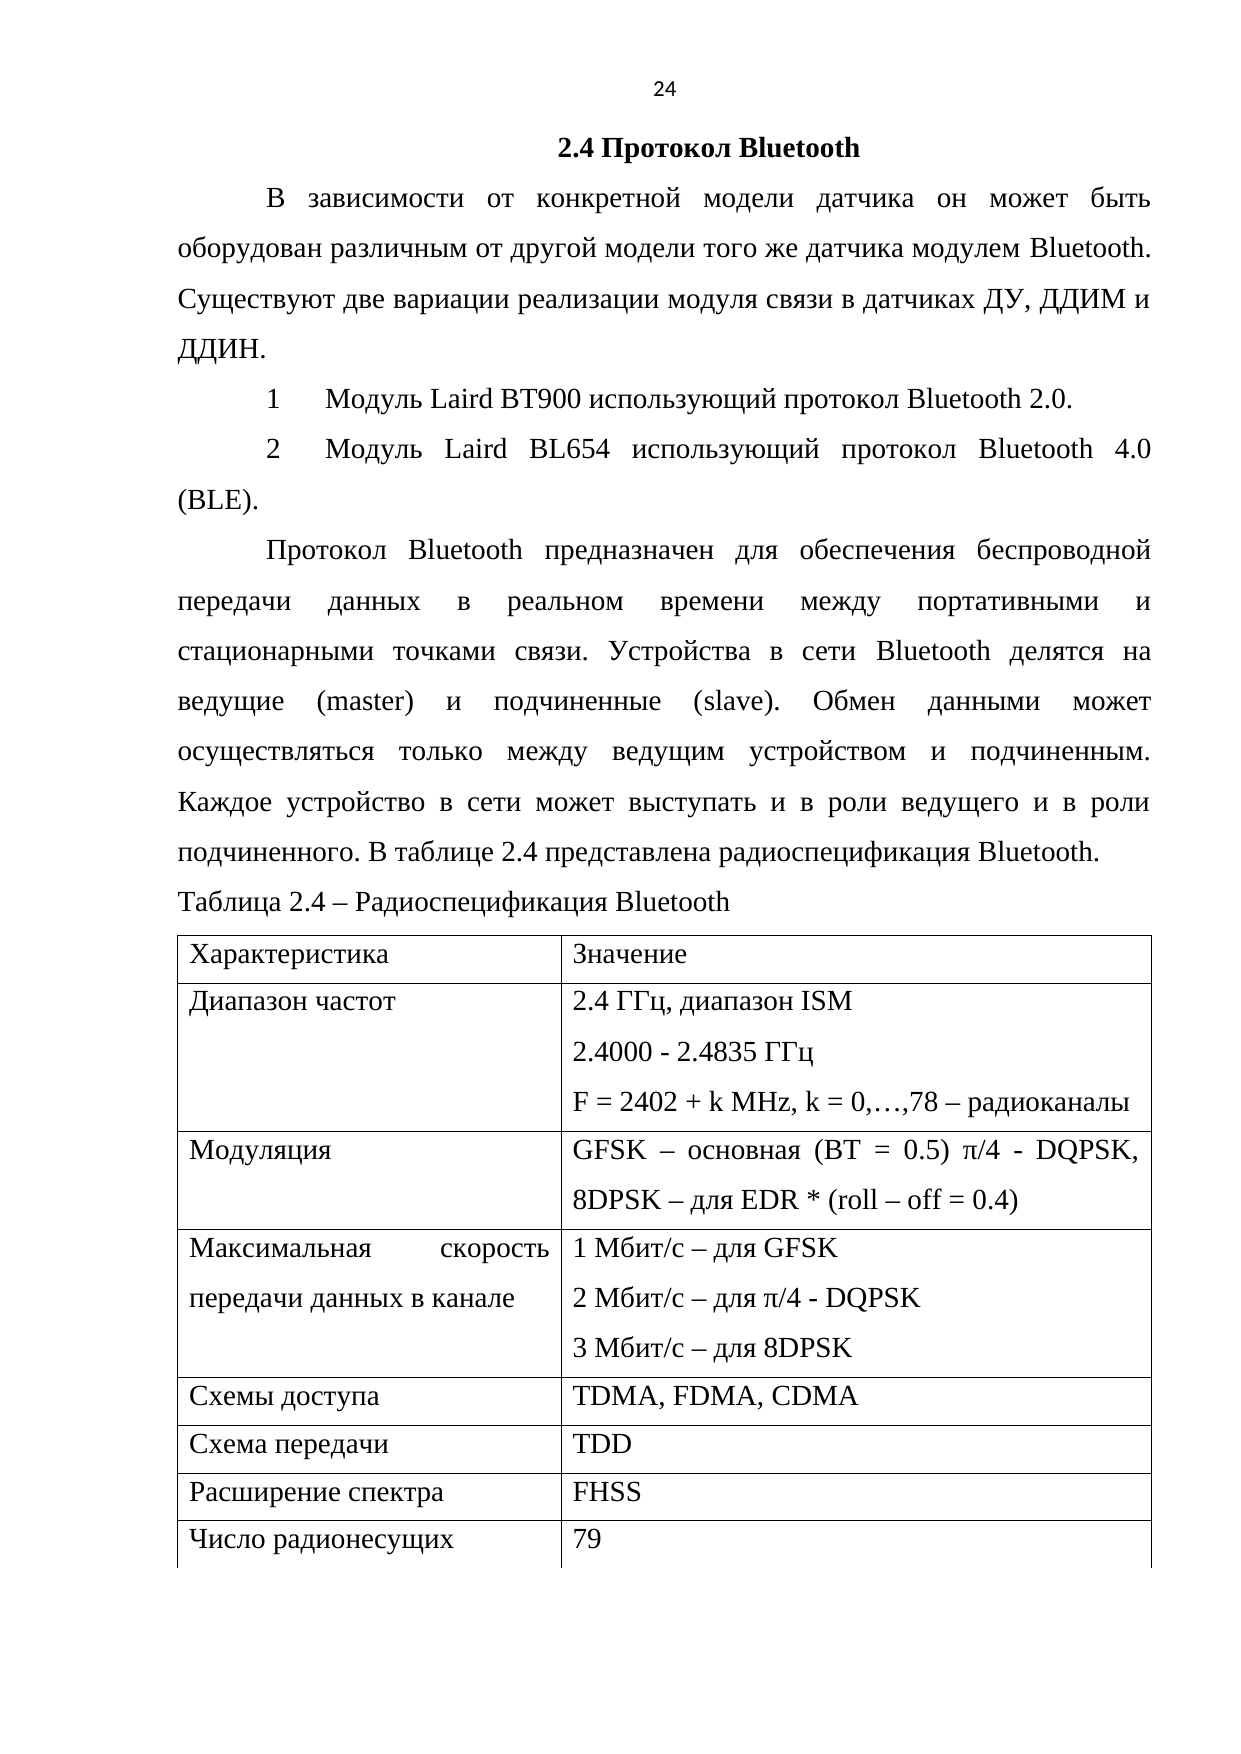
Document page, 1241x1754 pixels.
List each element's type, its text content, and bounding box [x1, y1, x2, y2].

list Модуль Laird BT900 использующий протокол Bluetooth 2.0. [177, 381, 1152, 415]
table_cell 79 [562, 1521, 1151, 1568]
text В зависимости от конкретной модели датчика он может быть оборудован различным от другой модели того же датчика модулем Bluetooth. Существуют две вариации реализации модуля связи в датчиках ДУ, ДДИМ и ДДИН. [177, 180, 1152, 364]
table_cell TDD [562, 1426, 1151, 1473]
table_cell Диапазон частот [178, 984, 561, 1131]
table_cell Модуляция [178, 1132, 561, 1229]
table_cell TDMA, FDMA, CDMA [562, 1378, 1151, 1425]
text Протокол Bluetooth предназначен для обеспечения беспроводной передачи данных в реальном времени между портативными и стационарными точками связи. Устройства в сети Bluetooth делятся на ведущие (master) и подчиненные (slave). Обмен данными может осуществляться только между ведущим устройством и подчиненным. Каждое устройство в сети может выступать и в роли ведущего и в роли подчиненного. В таблице 2.4 представлена радиоспецификация Bluetooth. [177, 532, 1152, 868]
table_cell 2.4 ГГц, диапазон ISM 2.4000 - 2.4835 ГГц F = 2402 + k MHz, k = 0,…,78 – радиоканалы [562, 984, 1151, 1131]
list Модуль Laird BL654 использующий протокол Bluetooth 4.0 (BLE). [177, 432, 1152, 516]
table_cell Схема передачи [178, 1426, 561, 1473]
table_cell FHSS [562, 1474, 1151, 1520]
table_cell Схемы доступа [178, 1378, 561, 1425]
table_header Значение [562, 936, 1151, 982]
table_cell GFSK – основная (BT = 0.5) π/4 - DQPSK, 8DPSK – для EDR * (roll – off = 0.4) [562, 1132, 1151, 1229]
table_cell Максимальная скорость передачи данных в канале [178, 1230, 561, 1377]
table_cell Число радионесущих [178, 1521, 561, 1568]
table_header Характеристика [178, 936, 561, 982]
subtitle 2.4 Протокол Bluetooth [177, 130, 1152, 163]
text Таблица 2.4 – Радиоспецификация Bluetooth [177, 884, 1152, 918]
table_cell Расширение спектра [178, 1474, 561, 1520]
table_cell 1 Мбит/с – для GFSK 2 Мбит/с – для π/4 - DQPSK 3 Мбит/с – для 8DPSK [562, 1230, 1151, 1377]
